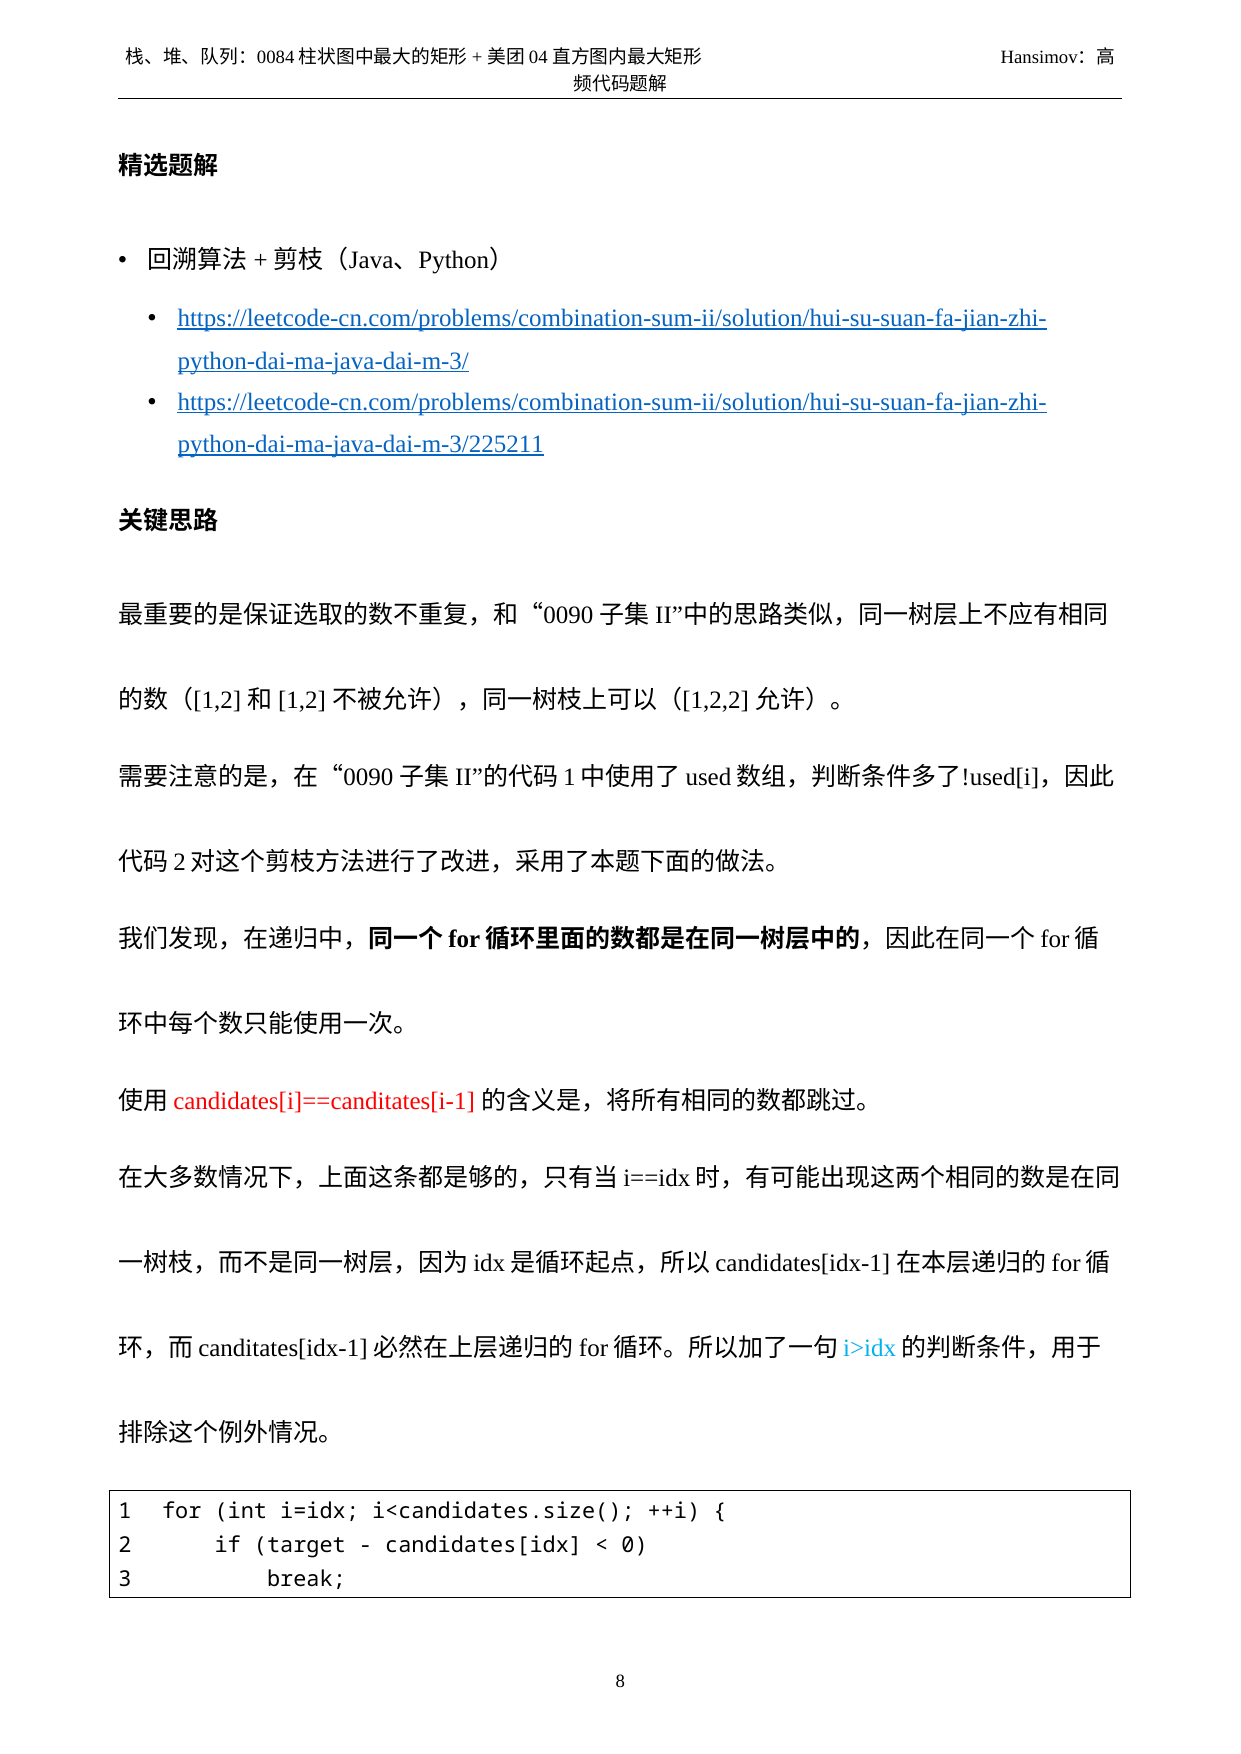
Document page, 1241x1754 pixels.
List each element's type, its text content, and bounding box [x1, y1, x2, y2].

text 回溯算法 + 剪枝（Java、Python） [118, 224, 1122, 292]
text 我们发现，在递归中，同一个for循环里面的数都是在同一树层中的，因此在同一个for循环中每个数只能使用一次。 [118, 903, 1122, 1055]
text break; [110, 1558, 1130, 1597]
text 在大多数情况下，上面这条都是够的，只有当i==idx时，有可能出现这两个相同的数是在同一树枝，而不是同一树层，因为idx是循环起点，所以candidates[idx-1] 在本层递归的for循环，而canditates[idx-1] 必然在上层递归的for循环。所以加了一句i>idx的判断条件，用于排除这个例外情况。 [118, 1141, 1122, 1464]
text https://leetcode-cn.com/problems/combination-sum-ii/solution/hui-su-suan-fa-jian-zhi-python-dai-ma-java-dai-m-3/ [148, 301, 1122, 377]
text 使用candidates[i]==canditates[i-1] 的含义是，将所有相同的数都跳过。 [118, 1064, 1122, 1132]
subtitle 精选题解 [118, 130, 1097, 198]
text https://leetcode-cn.com/problems/combination-sum-ii/solution/hui-su-suan-fa-jian-zhi-python-dai-ma-java-dai-m-3/225211 [148, 384, 1122, 461]
text 最重要的是保证选取的数不重复，和“0090 子集 II”中的思路类似，同一树层上不应有相同的数（[1,2] 和 [1,2] 不被允许），同一树枝上可以（[1,2,2] 允许）。 [118, 579, 1122, 732]
text 需要注意的是，在“0090 子集 II”的代码1中使用了used数组，判断条件多了!used[i]，因此代码2对这个剪枝方法进行了改进，采用了本题下面的做法。 [118, 741, 1122, 893]
list for (int i=idx; i<candidates.size(); ++i) { [110, 1491, 1130, 1527]
subtitle 关键思路 [118, 485, 1097, 553]
text if (target - candidates[idx] < 0) [118, 1527, 1122, 1558]
